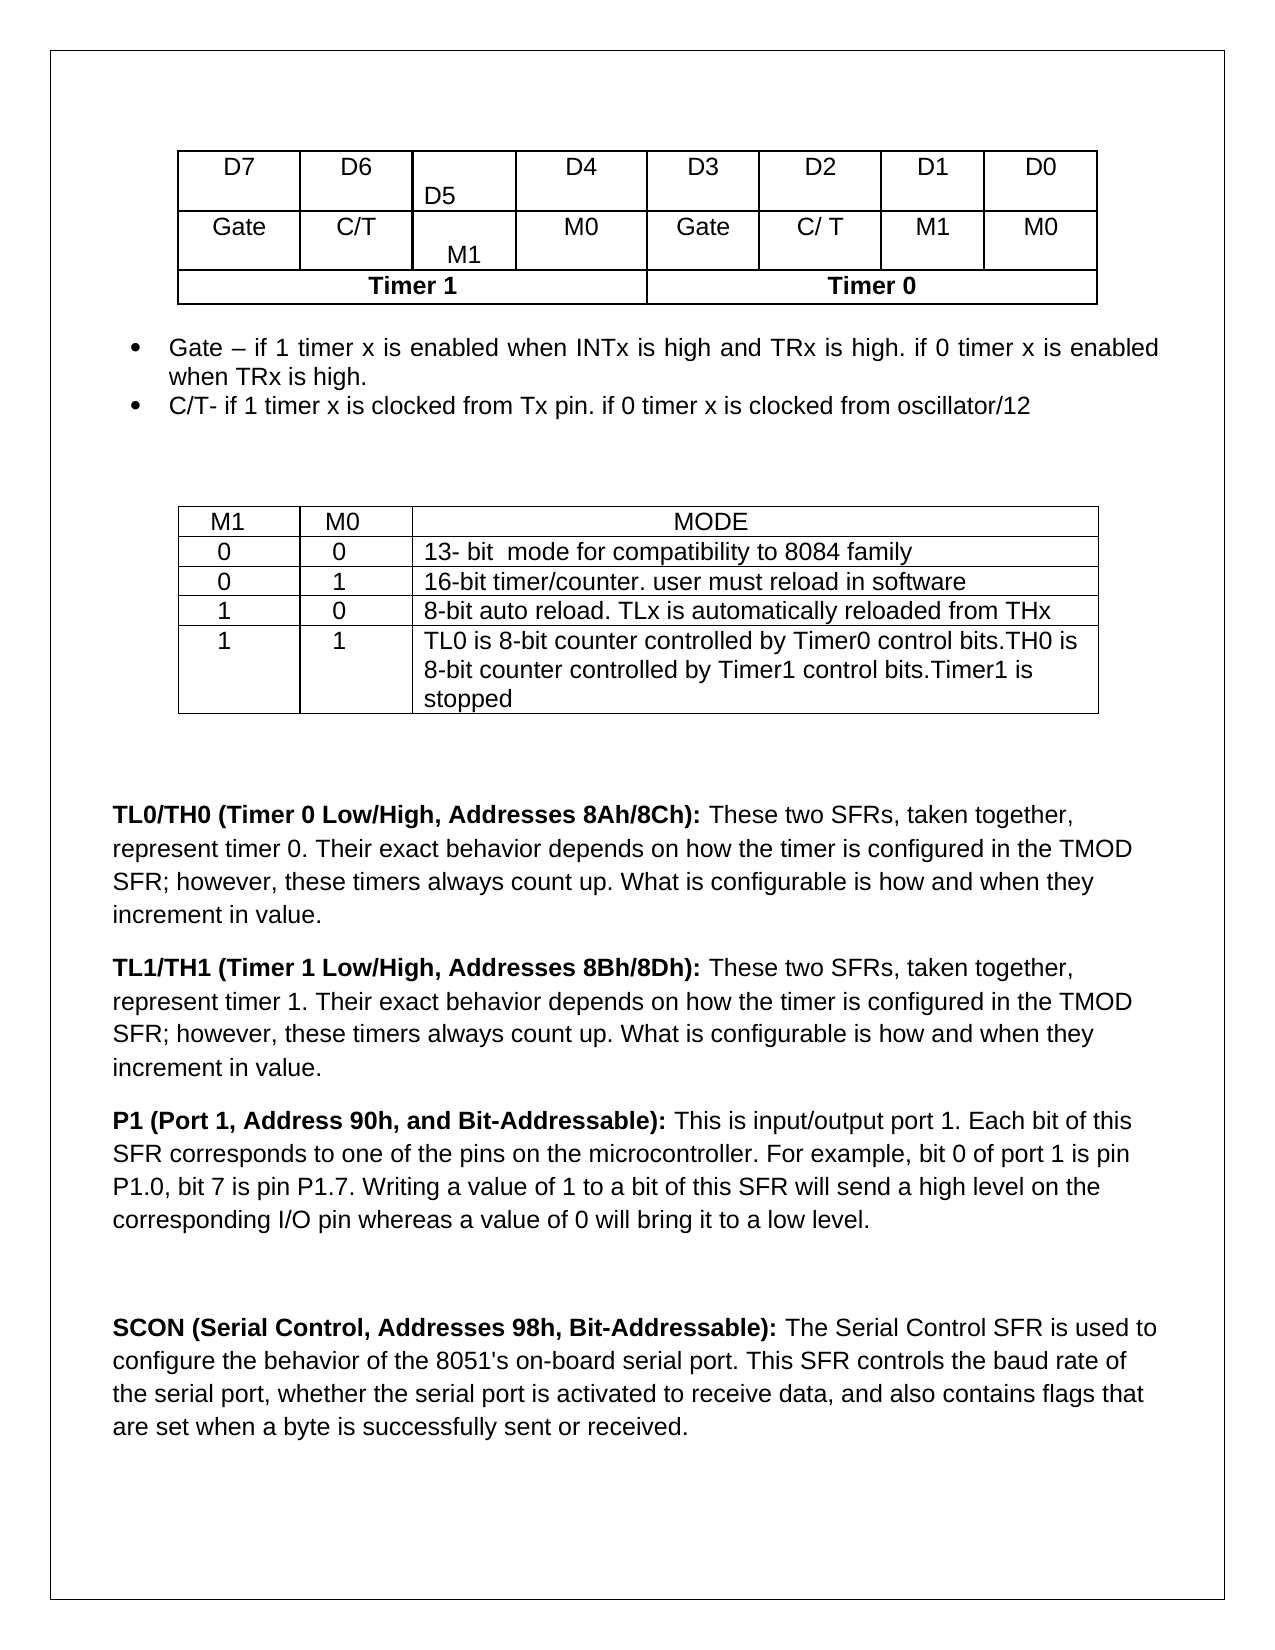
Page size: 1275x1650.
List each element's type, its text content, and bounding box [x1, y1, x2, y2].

table_header D7 [179, 152, 299, 209]
table_cell 1 [301, 626, 412, 712]
table_header D0 [985, 152, 1096, 209]
table_cell Timer 1 [179, 271, 646, 302]
table_cell 1 [301, 567, 412, 595]
table_cell 0 [301, 537, 412, 566]
table_header D2 [760, 152, 880, 209]
table_cell C/T [301, 212, 411, 269]
table_header M0 [301, 507, 412, 536]
table_cell 0 [301, 596, 412, 625]
table_cell 1 [179, 596, 299, 625]
table_header D1 [882, 152, 983, 209]
table_header D3 [648, 152, 758, 209]
text SCON (Serial Control, Addresses 98h, Bit-Addressable): The Serial Control SFR is used to configure the behavior of the 8051's on-board serial port. This SFR controls the baud rate of the serial port, whether the serial port is activated to receive data, and also contains flags that are set when a byte is successfully sent or received. [112, 1313, 1162, 1441]
table_cell M0 [517, 212, 646, 269]
table_cell M0 [985, 212, 1096, 269]
table_cell M1 [882, 212, 983, 269]
table_cell 1 [179, 626, 299, 712]
table_cell Timer 0 [648, 271, 1096, 302]
table_cell 0 [179, 537, 299, 566]
table_header MODE [413, 507, 1098, 536]
list Gate – if 1 timer x is enabled when INTx is high and TRx is high. if 0 timer x is enabled when TRx is high. [131, 333, 1162, 391]
table_header D4 [517, 152, 646, 209]
table_cell Gate [648, 212, 758, 269]
table_cell 13- bit mode for compatibility to 8084 family [413, 537, 1098, 566]
table_cell 8-bit auto reload. TLx is automatically reloaded from THx [413, 596, 1098, 625]
table_cell M1 [414, 212, 515, 269]
table_cell TL0 is 8-bit counter controlled by Timer0 control bits.TH0 is 8-bit counter controlled by Timer1 control bits.Timer1 is stopped [413, 626, 1098, 712]
table_header M1 [179, 507, 299, 536]
table_cell C/ T [760, 212, 880, 269]
table_header D5 [414, 152, 515, 209]
list C/T- if 1 timer x is clocked from Tx pin. if 0 timer x is clocked from oscillator/12 [131, 391, 1162, 420]
table_header D6 [301, 152, 411, 209]
text TL0/TH0 (Timer 0 Low/High, Addresses 8Ah/8Ch): These two SFRs, taken together, represent timer 0. Their exact behavior depends on how the timer is configured in the TMOD SFR; however, these timers always count up. What is configurable is how and when they increment in value. [112, 801, 1162, 928]
text P1 (Port 1, Address 90h, and Bit-Addressable): This is input/output port 1. Each bit of this SFR corresponds to one of the pins on the microcontroller. For example, bit 0 of port 1 is pin P1.0, bit 7 is pin P1.7. Writing a value of 1 to a bit of this SFR will send a high level on the corresponding I/O pin whereas a value of 0 will bring it to a low level. [112, 1106, 1162, 1234]
table_cell Gate [179, 212, 299, 269]
text TL1/TH1 (Timer 1 Low/High, Addresses 8Bh/8Dh): These two SFRs, taken together, represent timer 1. Their exact behavior depends on how the timer is configured in the TMOD SFR; however, these timers always count up. What is configurable is how and when they increment in value. [112, 953, 1162, 1081]
table_cell 16-bit timer/counter. user must reload in software [413, 567, 1098, 595]
table_cell 0 [179, 567, 299, 595]
